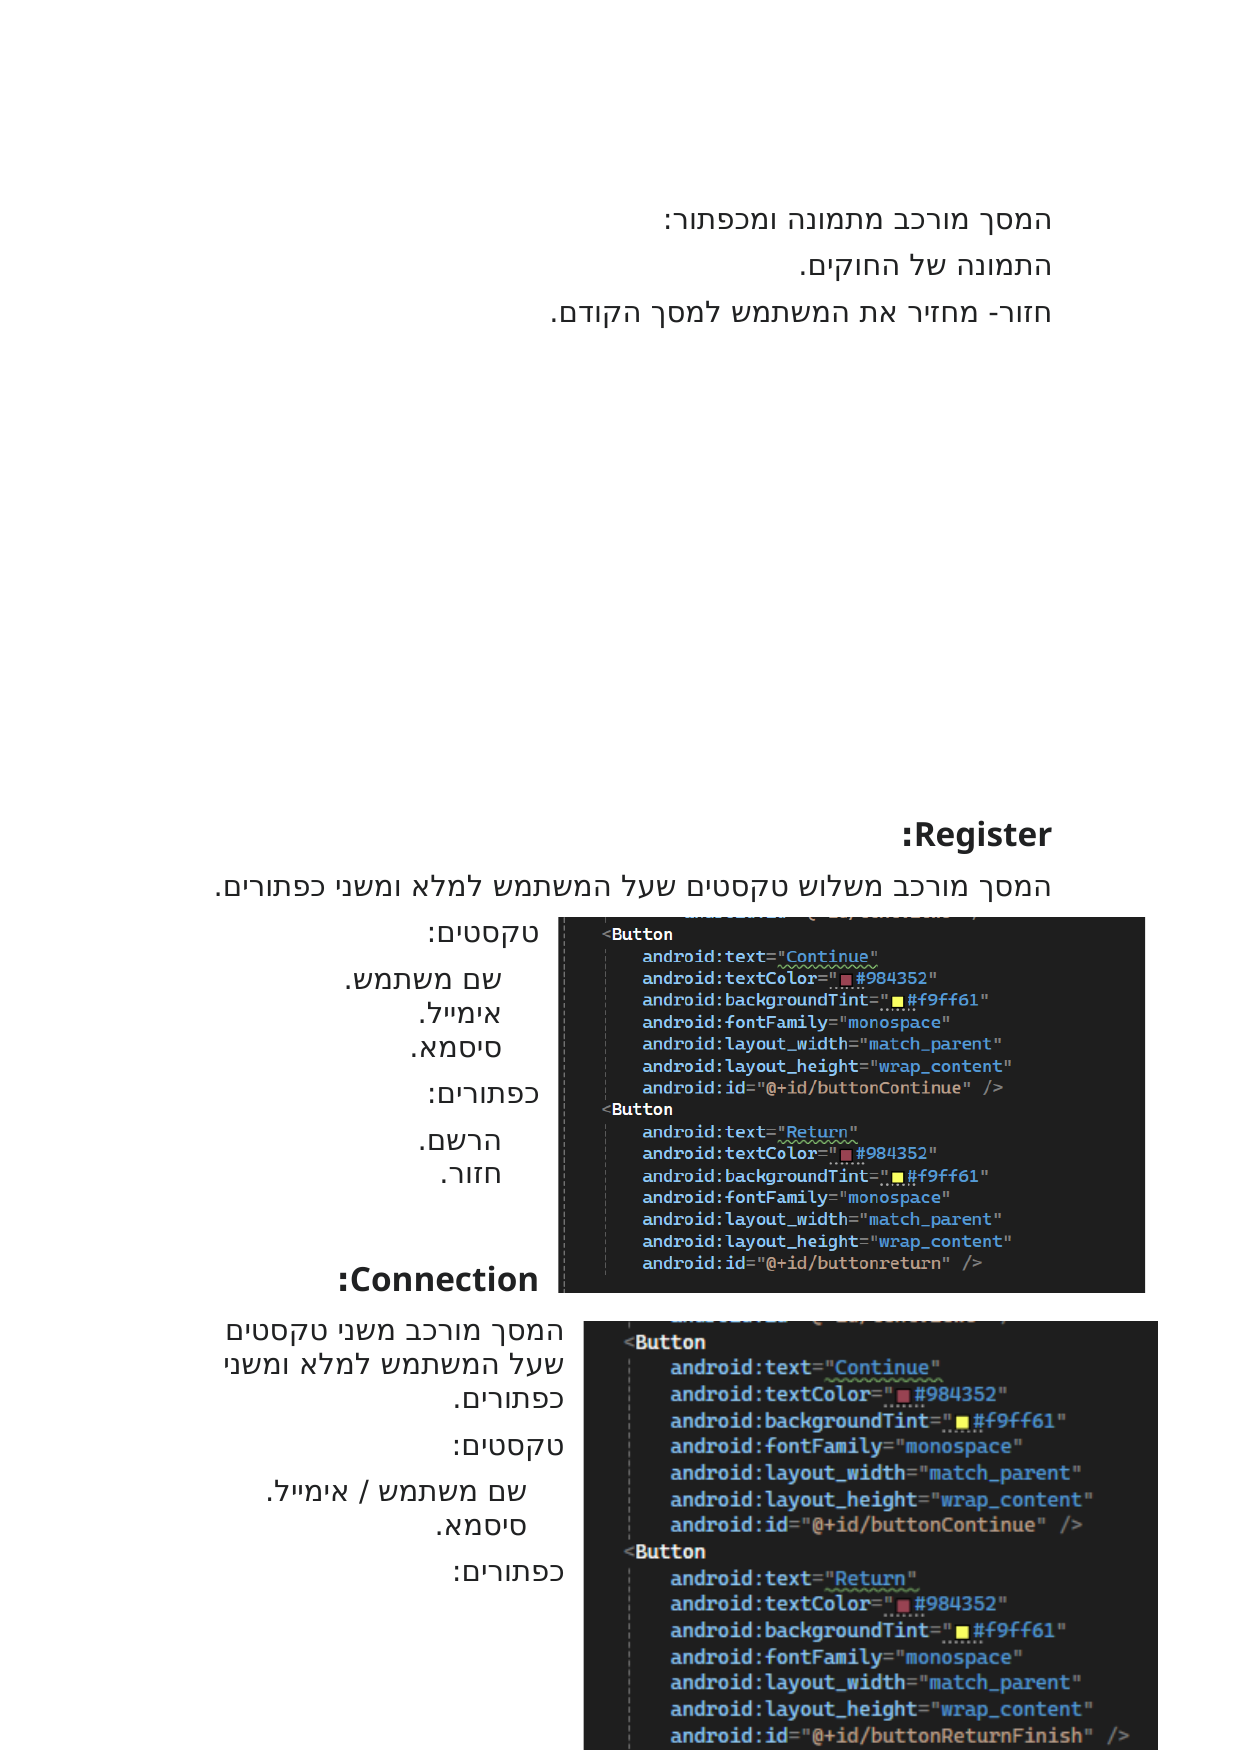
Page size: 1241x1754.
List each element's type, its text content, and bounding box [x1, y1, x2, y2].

text התמונה של החוקים. [187, 249, 1053, 283]
text המסך מורכב משני טקסטים שעל המשתמש למלא ומשני כפתורים. [187, 1313, 1053, 1415]
text כפתורים: [187, 1555, 583, 1589]
text Connection: [187, 1256, 1053, 1301]
text המסך מורכב מתמונה ומכפתור: [187, 202, 1053, 236]
list סיסמא. [187, 1508, 583, 1542]
list שם משתמש / אימייל. [187, 1474, 583, 1508]
list שם משתמש. [187, 962, 558, 996]
text המסך מורכב משלוש טקסטים שעל המשתמש למלא ומשני כפתורים. [187, 869, 1053, 903]
list חזור. [187, 1157, 558, 1191]
text חזור- מחזיר את המשתמש למסך הקודם. [187, 295, 1053, 329]
text טקסטים: [187, 916, 1053, 949]
picture [558, 917, 1146, 1293]
text Register: [187, 811, 1053, 857]
picture [583, 1321, 1158, 1750]
list הרשם. [187, 1123, 558, 1157]
list אימייל. [187, 996, 558, 1030]
list סיסמא. [187, 1030, 558, 1064]
text טקסטים: [187, 1428, 583, 1462]
text כפתורים: [187, 1076, 558, 1110]
